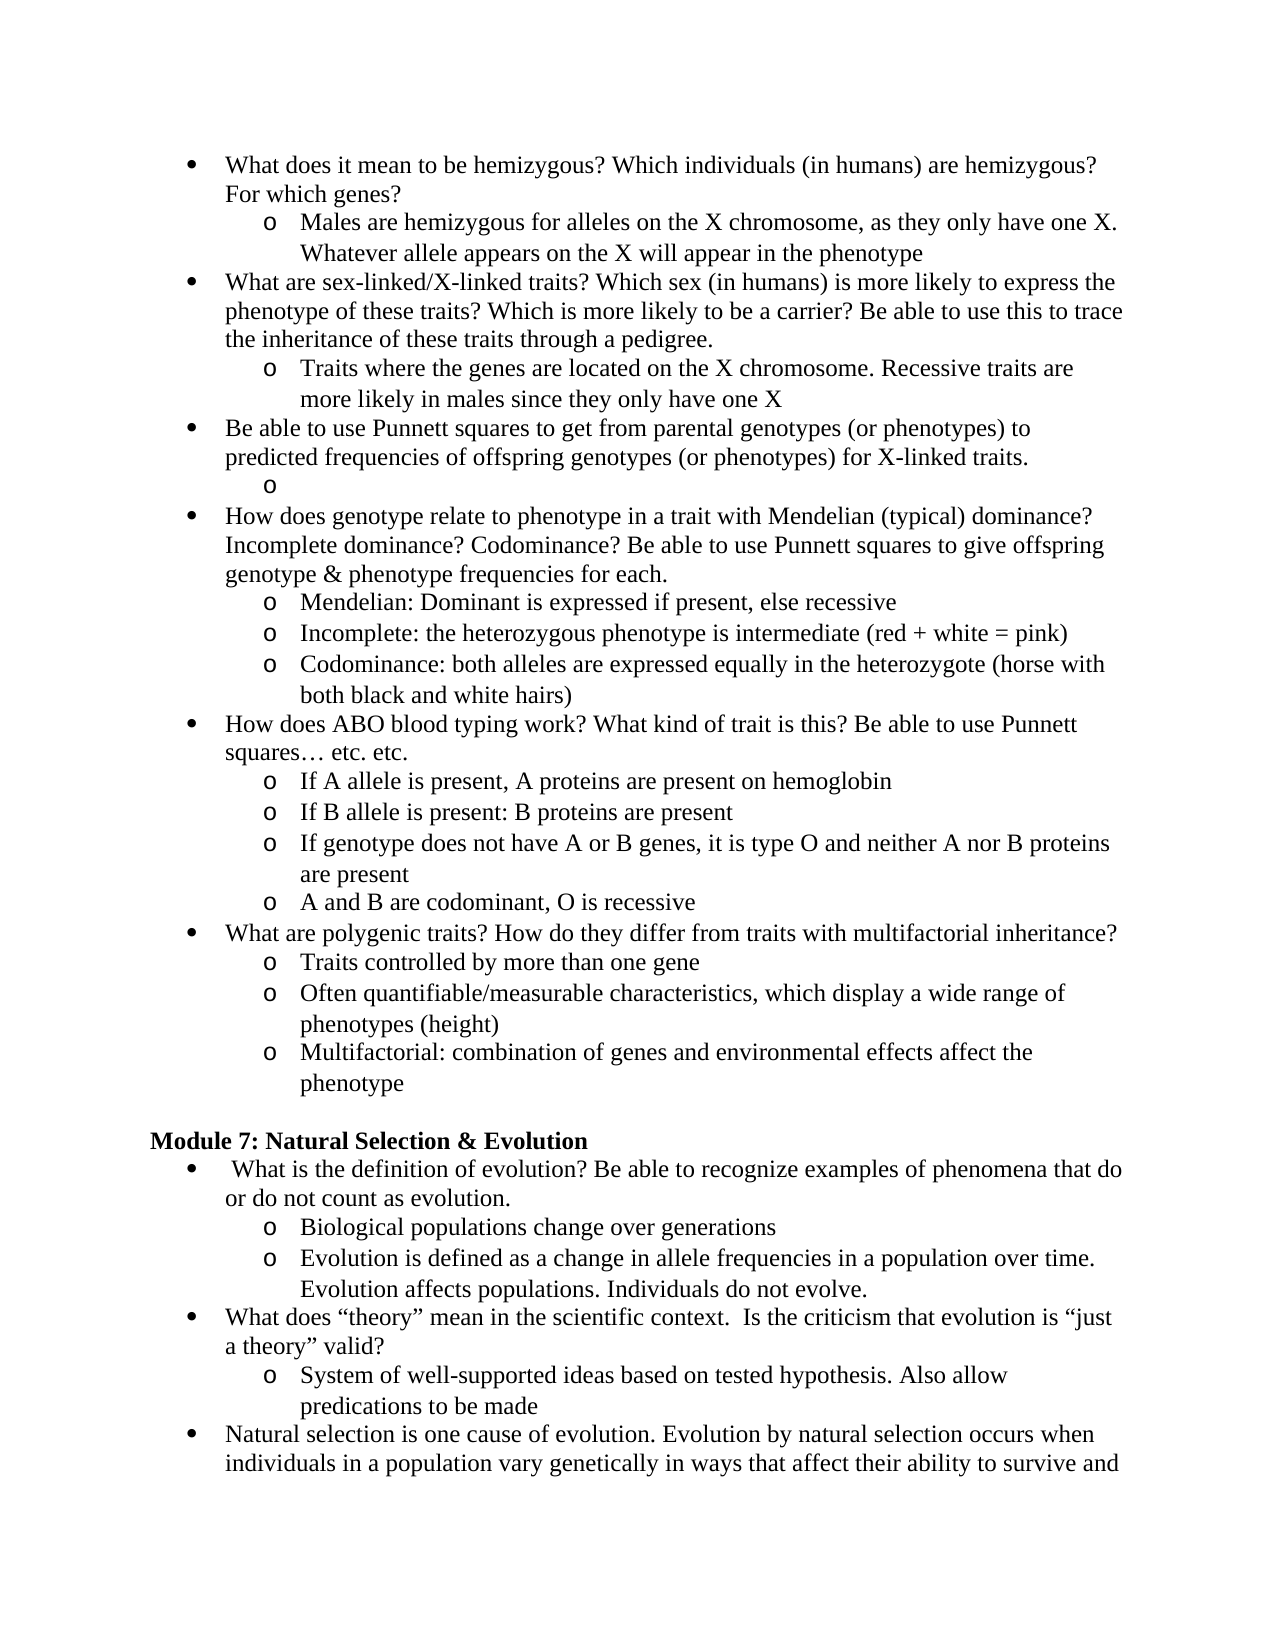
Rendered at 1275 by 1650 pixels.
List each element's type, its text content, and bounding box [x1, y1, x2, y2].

list Multifactorial: combination of genes and environmental effects affect the phenotype [262, 1037, 1125, 1097]
list If genotype does not have A or B genes, it is type O and neither A nor B proteins are present [262, 828, 1125, 887]
list What does it mean to be hemizygous? Which individuals (in humans) are hemizygous? For which genes? [187, 150, 1125, 207]
text Module 7: Natural Selection & Evolution [150, 1126, 1125, 1154]
list What are sex-linked/X-linked traits? Which sex (in humans) is more likely to express the phenotype of these traits? Which is more likely to be a carrier? Be able to use this to trace the inheritance of these traits through a pedigree. [187, 267, 1125, 353]
list If A allele is present, A proteins are present on hemoglobin [262, 766, 1125, 797]
list What does “theory” mean in the scientific context. Is the criticism that evolution is “just a theory” valid? [187, 1302, 1125, 1360]
list Mendelian: Dominant is expressed if present, else recessive [262, 587, 1125, 618]
list Males are hemizygous for alleles on the X chromosome, as they only have one X. Whatever allele appears on the X will appear in the phenotype [262, 207, 1125, 267]
list How does genotype relate to phenotype in a trait with Mendelian (typical) dominance? Incomplete dominance? Codominance? Be able to use Punnett squares to give offspring genotype & phenotype frequencies for each. [187, 501, 1125, 587]
list System of well-supported ideas based on tested hypothesis. Also allow predications to be made [262, 1360, 1125, 1419]
list How does ABO blood typing work? What kind of trait is this? Be able to use Punnett squares… etc. etc. [187, 709, 1125, 766]
list Often quantifiable/measurable characteristics, which display a wide range of phenotypes (height) [262, 978, 1125, 1037]
list What is the definition of evolution? Be able to recognize examples of phenomena that do or do not count as evolution. [187, 1154, 1125, 1212]
list Biological populations change over generations [262, 1212, 1125, 1243]
list If B allele is present: B proteins are present [262, 797, 1125, 828]
list Incomplete: the heterozygous phenotype is intermediate (red + white = pink) [262, 618, 1125, 649]
list Traits where the genes are located on the X chromosome. Recessive traits are more likely in males since they only have one X [262, 353, 1125, 413]
list Codominance: both alleles are expressed equally in the heterozygote (horse with both black and white hairs) [262, 649, 1125, 709]
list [187, 1419, 1125, 1477]
list What are polygenic traits? How do they differ from traits with multifactorial inheritance? [187, 918, 1125, 947]
list A and B are codominant, O is recessive [262, 887, 1125, 918]
list Traits controlled by more than one gene [262, 947, 1125, 978]
list Be able to use Punnett squares to get from parental genotypes (or phenotypes) to predicted frequencies of offspring genotypes (or phenotypes) for X-linked traits. [187, 413, 1125, 470]
list Evolution is defined as a change in allele frequencies in a population over time. Evolution affects populations. Individuals do not evolve. [262, 1243, 1125, 1302]
